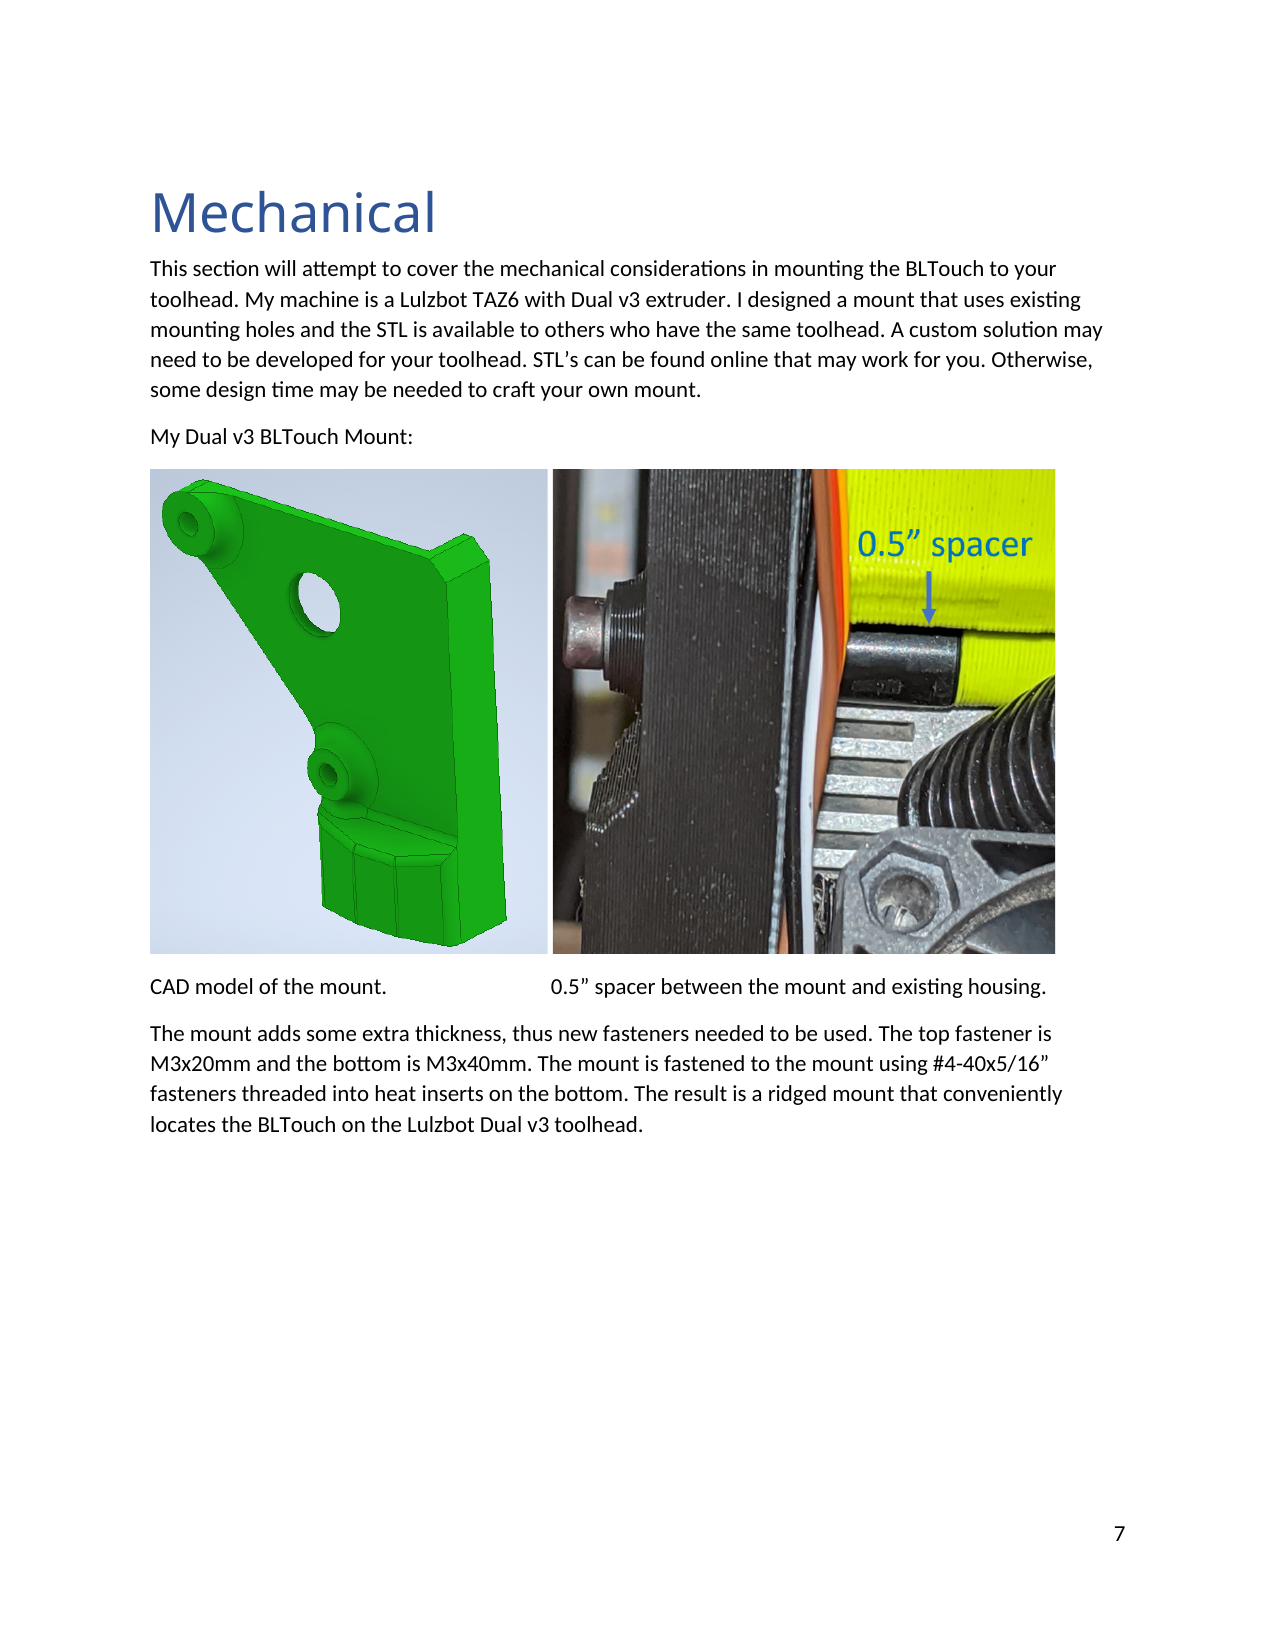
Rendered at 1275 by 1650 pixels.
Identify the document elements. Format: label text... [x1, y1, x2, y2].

text My Dual v3 BLTouch Mount: [150, 422, 1125, 450]
text The mount adds some extra thickness, thus new fasteners needed to be used. The top fastener is M3x20mm and the bottom is M3x40mm. The mount is fastened to the mount using #4-40x5/16” fasteners threaded into heat inserts on the bottom. The result is a ridged mount that conveniently locates the BLTouch on the Lulzbot Dual v3 toolhead. [150, 1019, 1125, 1138]
text CAD model of the mount. 0.5” spacer between the mount and existing housing. [150, 972, 1125, 1000]
picture [552, 469, 1056, 954]
subtitle Mechanical [150, 175, 1125, 249]
text This section will attempt to cover the mechanical considerations in mounting the BLTouch to your toolhead. My machine is a Lulzbot TAZ6 with Dual v3 extruder. I designed a mount that uses existing mounting holes and the STL is available to others who have the same toolhead. A custom solution may need to be developed for your toolhead. STL’s can be found online that may work for you. Otherwise, some design time may be needed to craft your own mount. [150, 254, 1125, 403]
picture [150, 469, 548, 954]
